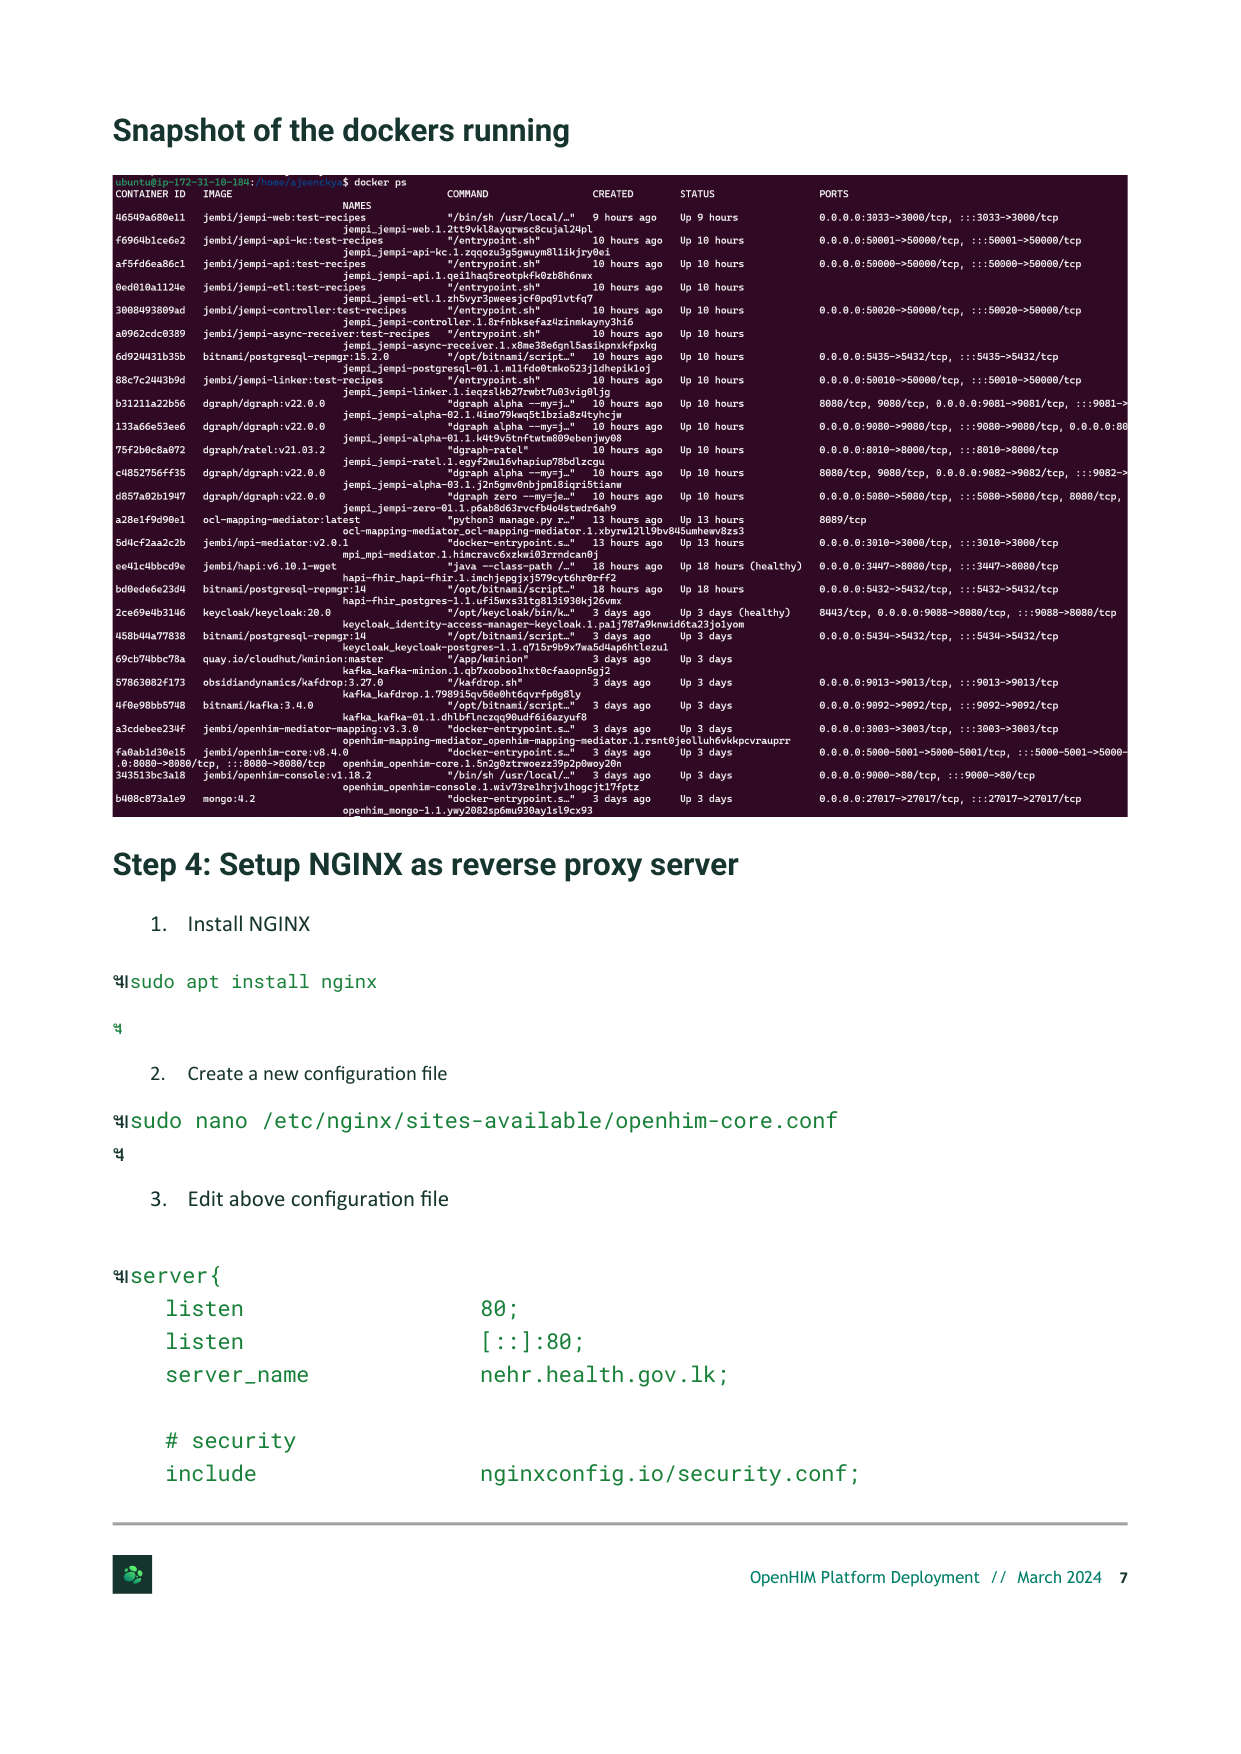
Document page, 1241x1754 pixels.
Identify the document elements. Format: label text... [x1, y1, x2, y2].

subtitle Snapshot of the dockers running [112, 112, 1128, 149]
text # security [112, 1426, 1128, 1454]
picture [112, 1555, 153, 1594]
text sudo nano /etc/nginx/sites-available/openhim-core.conf [112, 1106, 1128, 1135]
text listen 80; [112, 1294, 1128, 1322]
subtitle Step 4: Setup NGINX as reverse proxy server [112, 846, 1128, 883]
text server_name nehr.health.gov.lk; [112, 1360, 1128, 1388]
text  [112, 1139, 1128, 1167]
list Install NGINX [150, 909, 1128, 937]
picture [112, 175, 1128, 817]
text include nginxconfig.io/security.conf; [112, 1459, 1128, 1488]
list Create a new configuration file [150, 1060, 1128, 1086]
list Edit above configuration file [150, 1184, 1128, 1212]
text server{ [112, 1261, 1128, 1289]
text  [112, 1015, 1128, 1040]
text sudo apt install nginx [112, 966, 1128, 994]
text listen [::]:80; [112, 1327, 1128, 1356]
